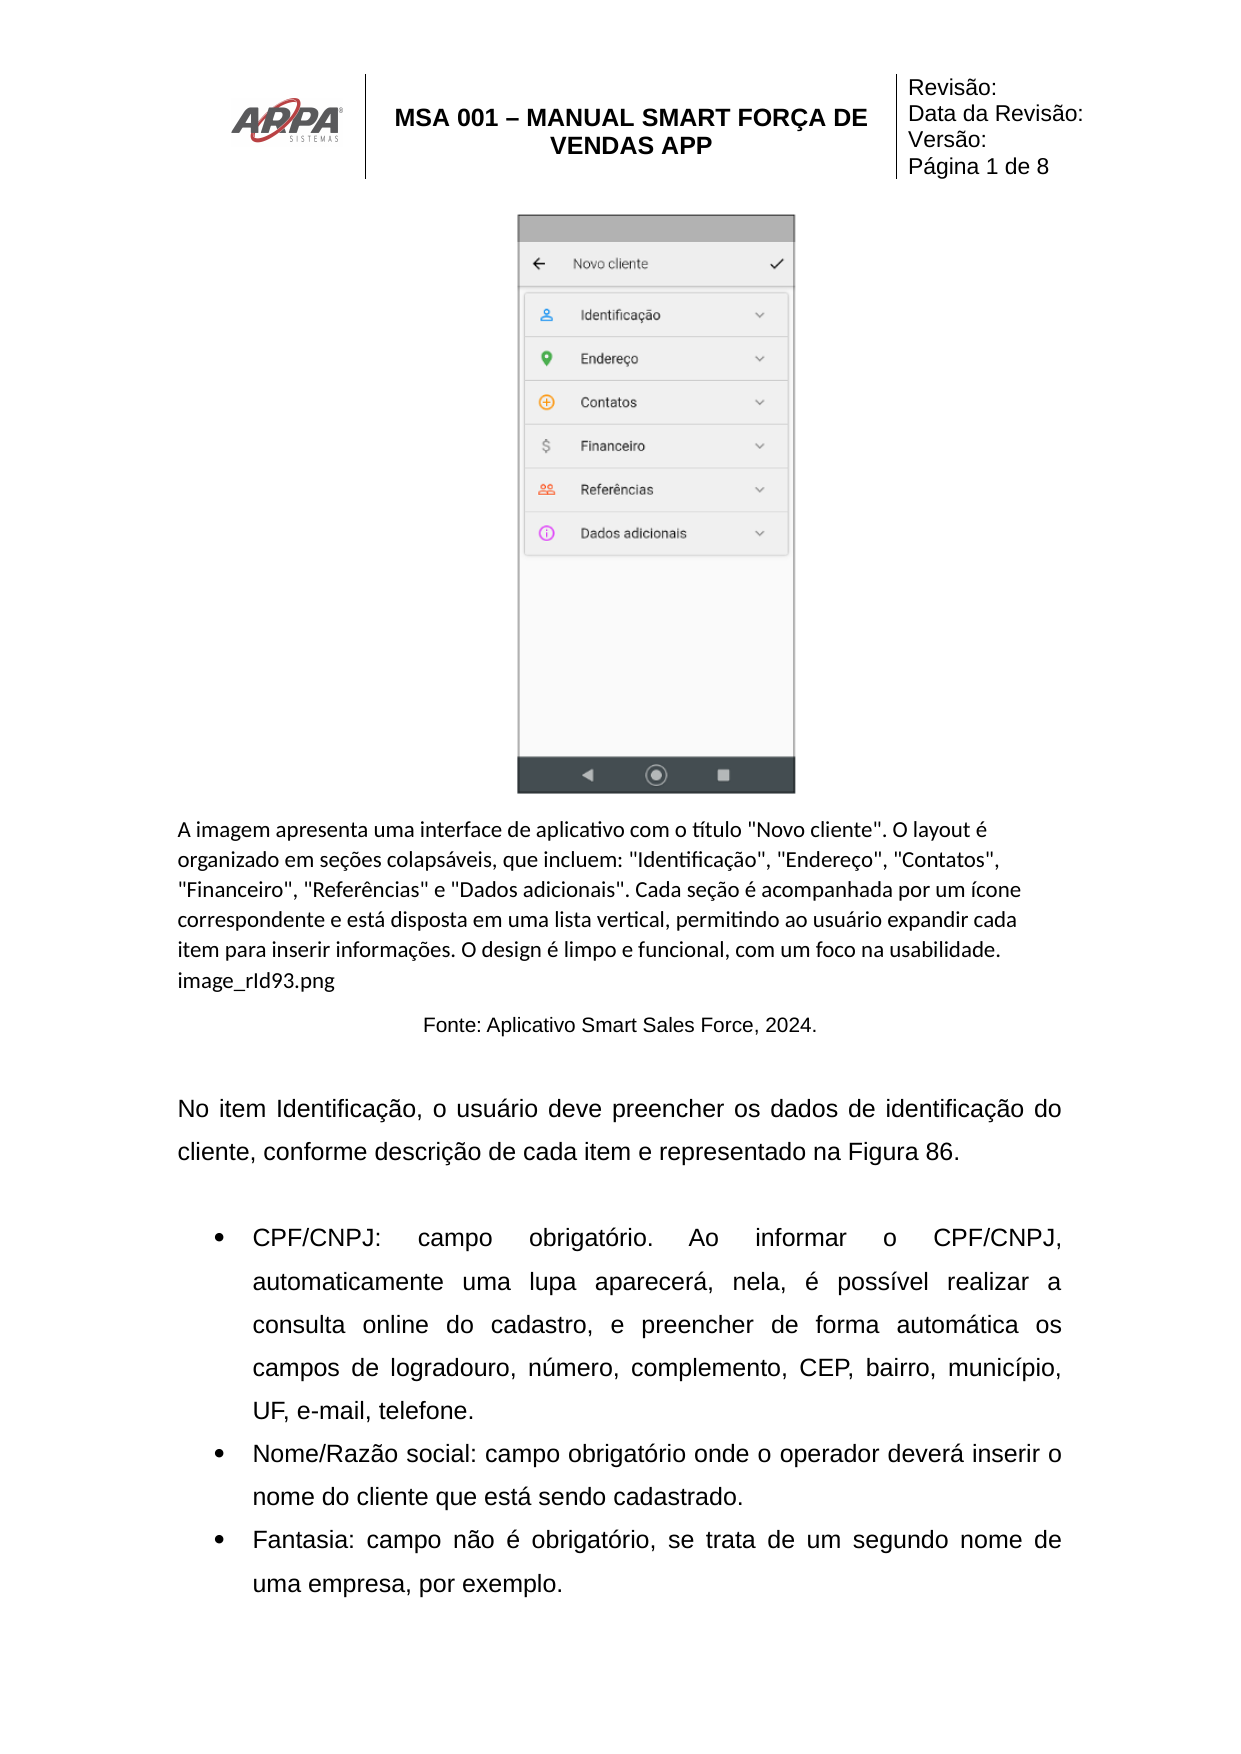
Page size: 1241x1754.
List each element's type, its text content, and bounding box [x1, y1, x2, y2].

list CPF/CNPJ: campo obrigatório. Ao informar o CPF/CNPJ, automaticamente uma lupa aparecerá, nela, é possível realizar a consulta online do cadastro, e preencher de forma automática os campos de logradouro, número, complemento, CEP, bairro, município, UF, e-mail, telefone. [215, 1223, 1063, 1425]
text Fonte: Aplicativo Smart Sales Force, 2024. [177, 1013, 1063, 1037]
list Fantasia: campo não é obrigatório, se trata de um segundo nome de uma empresa, por exemplo. [215, 1525, 1063, 1597]
picture [513, 207, 802, 798]
picture [231, 98, 343, 147]
list No item Identificação, o usuário deve preencher os dados de identificação do cliente, conforme descrição de cada item e representado na Figura 86. [177, 1094, 1063, 1166]
text A imagem apresenta uma interface de aplicativo com o título "Novo cliente". O layout é organizado em seções colapsáveis, que incluem: "Identificação", "Endereço", "Contatos", "Financeiro", "Referências" e "Dados adicionais". Cada seção é acompanhada por um ícone correspondente e está disposta em uma lista vertical, permitindo ao usuário expandir cada item para inserir informações. O design é limpo e funcional, com um foco na usabilidade. image_rId93.png [177, 815, 1063, 994]
list Nome/Razão social: campo obrigatório onde o operador deverá inserir o nome do cliente que está sendo cadastrado. [215, 1439, 1063, 1511]
